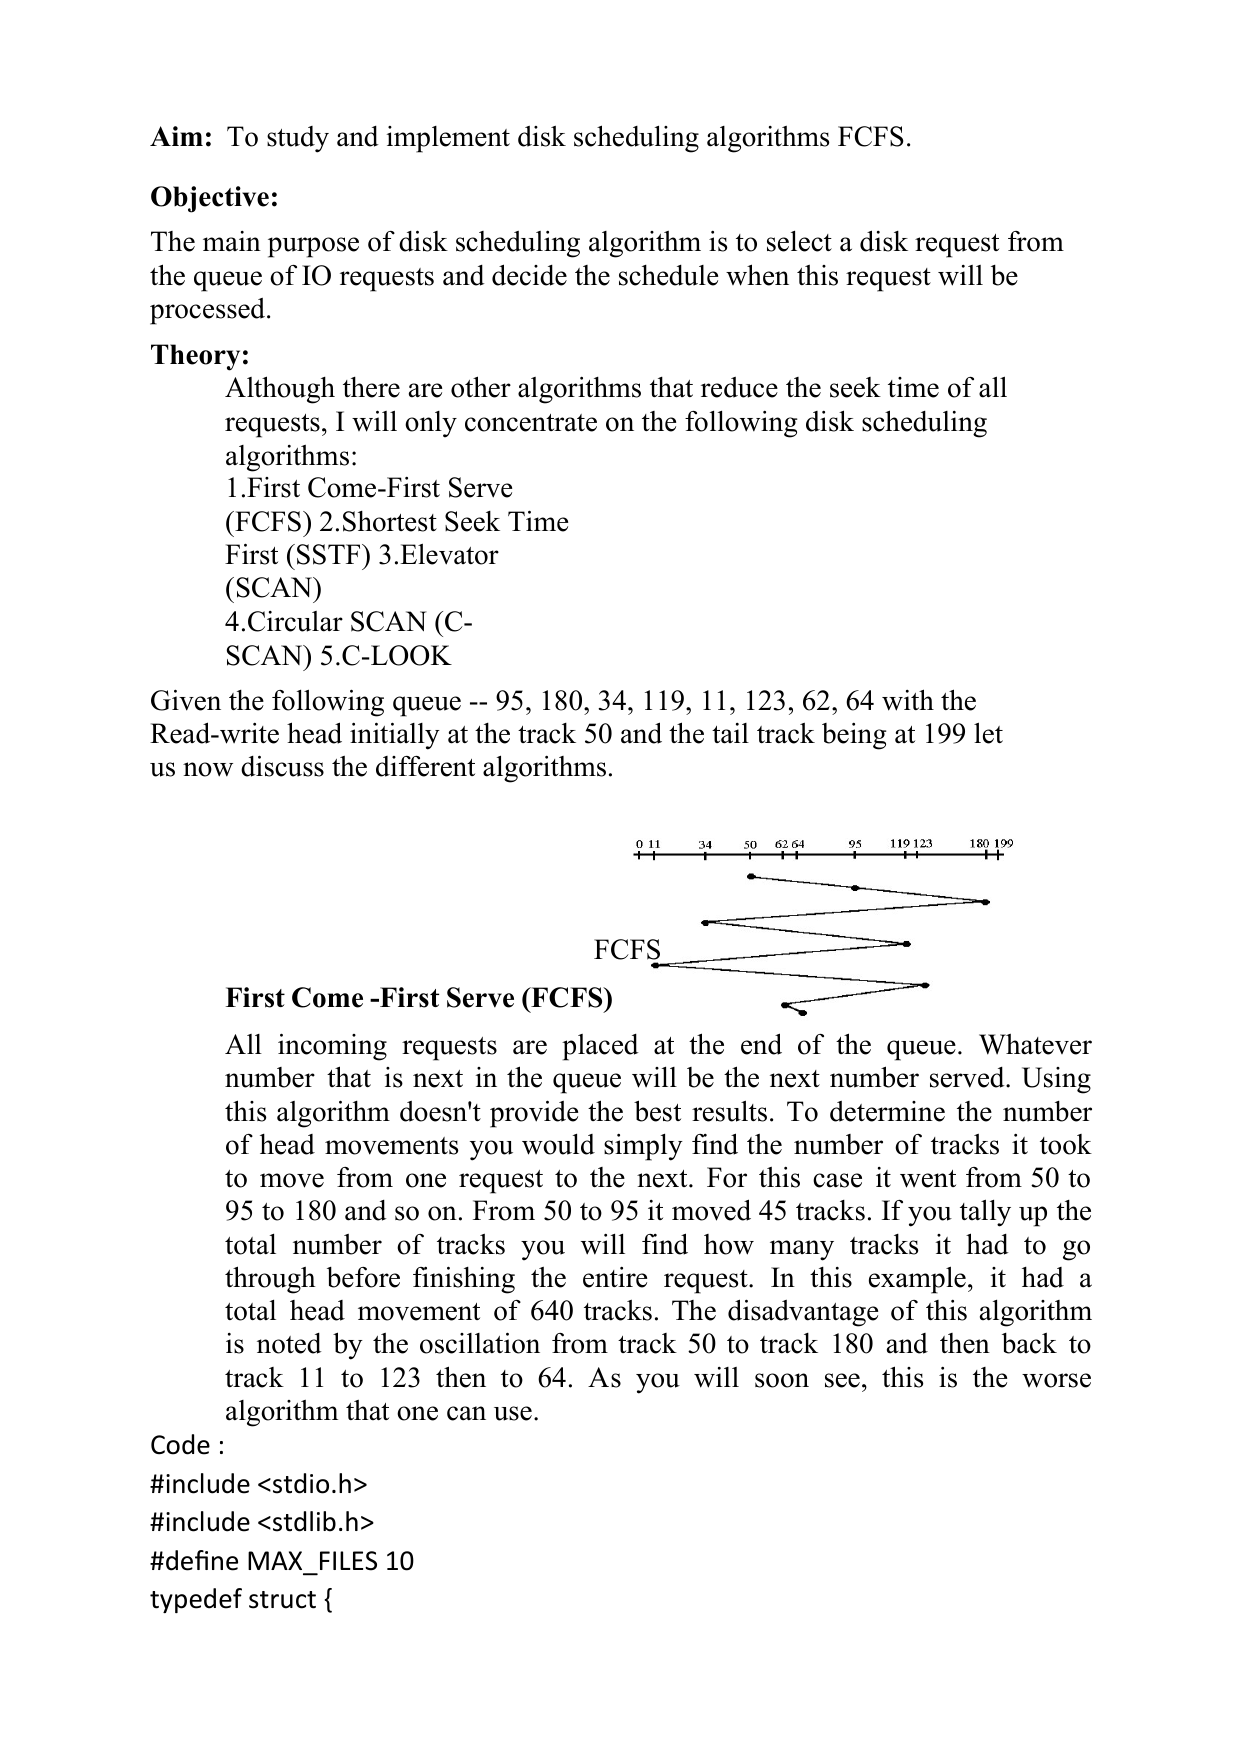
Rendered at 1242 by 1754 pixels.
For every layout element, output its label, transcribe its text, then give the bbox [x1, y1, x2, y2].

text Objective: [150, 179, 1155, 212]
text Code : [150, 1426, 1153, 1462]
text #define MAX_FILES 10 [150, 1542, 1153, 1577]
picture [603, 796, 1074, 1028]
text Given the following queue -- 95, 180, 34, 119, 11, 123, 62, 64 with the Read-write head initially at the track 50 and the tail track being at 199 let us now discuss the different algorithms. [150, 683, 1034, 783]
text typedef struct { [150, 1580, 1153, 1616]
text #include <stdlib.h> [150, 1503, 1153, 1539]
text The main purpose of disk scheduling algorithm is to select a disk request from the queue of IO requests and decide the schedule when this request will be processed. [150, 225, 1070, 324]
text Although there are other algorithms that reduce the seek time of all requests, I will only concentrate on the following disk scheduling algorithms: [225, 371, 1057, 471]
text FCFS FirstCome-FirstServe(FCFS) [225, 932, 665, 1013]
text #include <stdio.h> [150, 1465, 1153, 1501]
text 1.First Come-First Serve (FCFS) 2.Shortest Seek Time First (SSTF) 3.Elevator (SCAN) [225, 471, 577, 604]
text Aim: To study and implement disk scheduling algorithms FCFS. [150, 118, 1155, 154]
text All incoming requests are placed at the end of the queue. Whatever number that is next in the queue will be the next number served. Using this algorithm doesn't provide the best results. To determine the number of head movements you would simply find the number of tracks it took to move from one request to the next. For this case it went from 50 to 95 to 180 and so on. From 50 to 95 it moved 45 tracks. If you tally up the total number of tracks you will find how many tracks it had to go through before finishing the entire request. In this example, it had a total head movement of 640 tracks. The disadvantage of this algorithm is noted by the oscillation from track 50 to track 180 and then back to track 11 to 123 then to 64. As you will soon see, this is the worse algorithm that one can use. [225, 1028, 1092, 1426]
text 4.Circular SCAN (C-SCAN) 5.C-LOOK [225, 604, 519, 671]
text Theory: [150, 337, 1155, 371]
